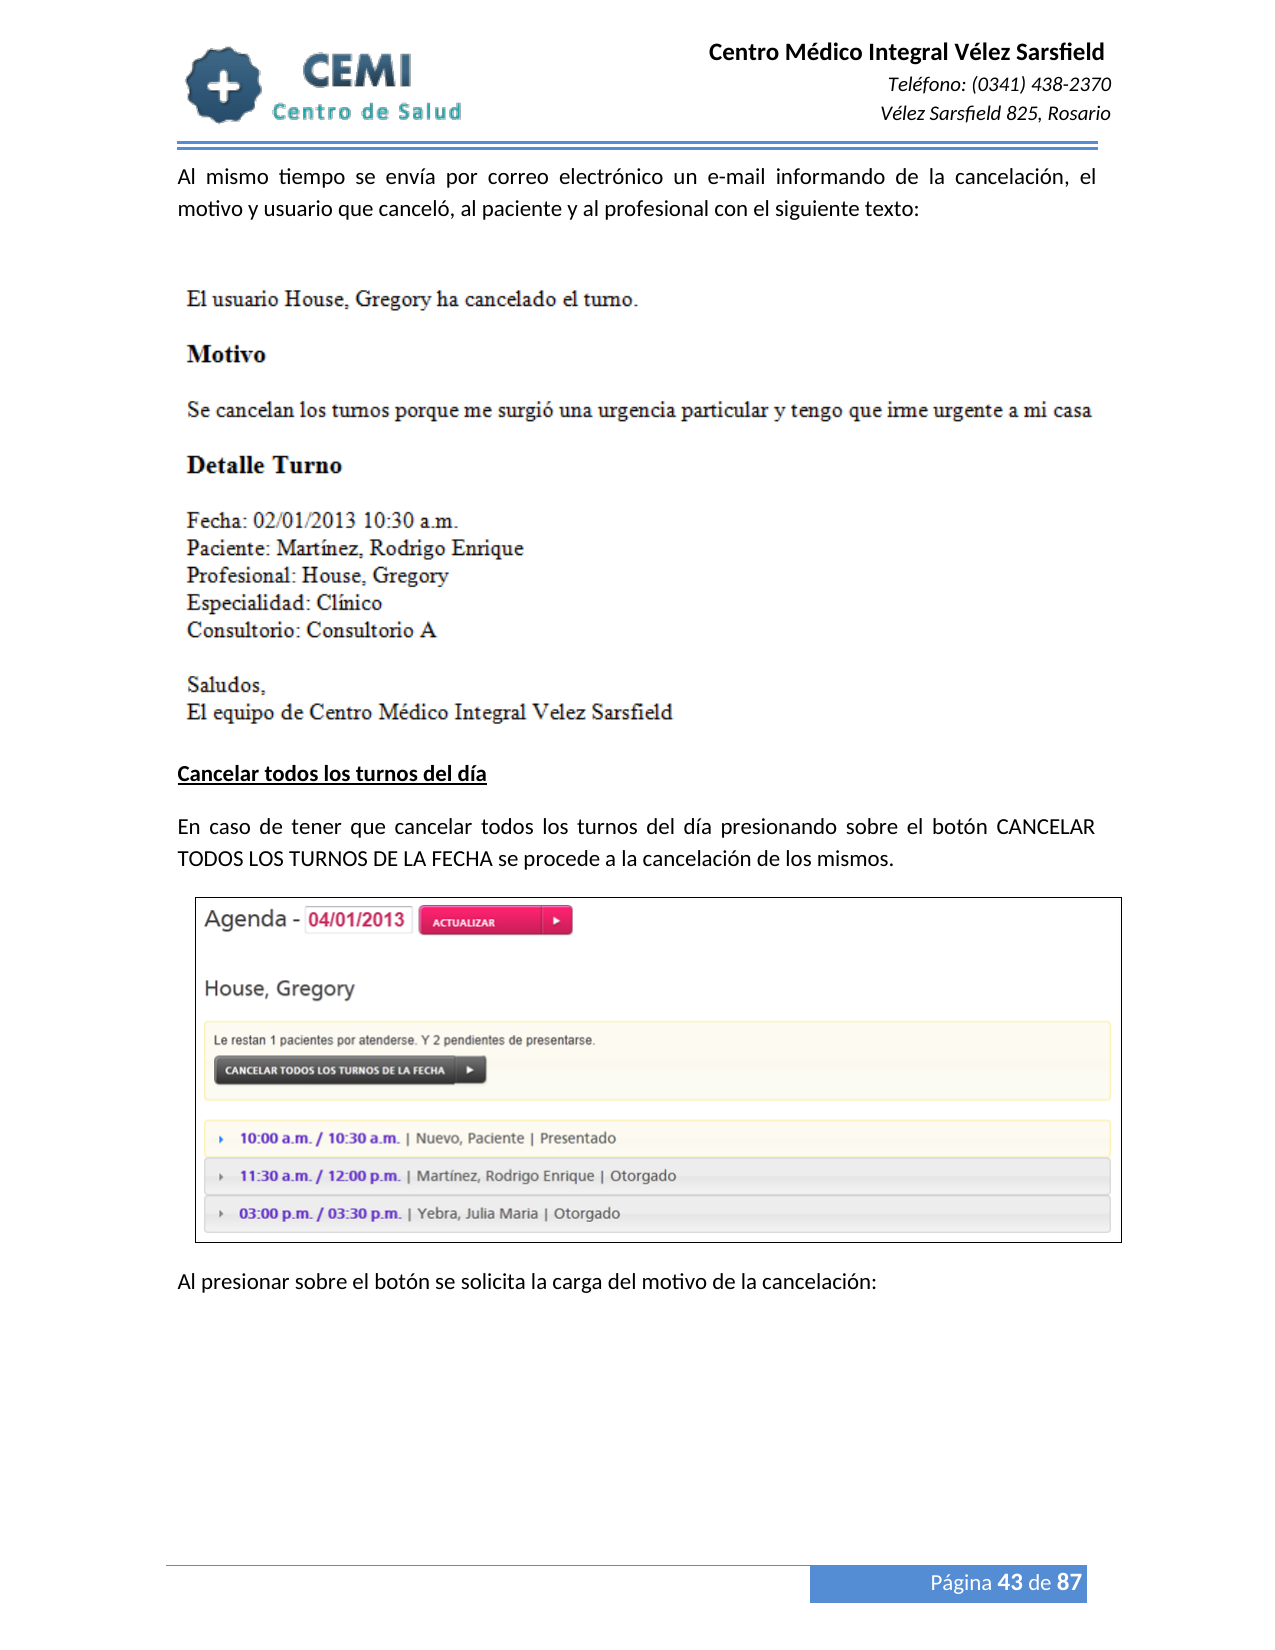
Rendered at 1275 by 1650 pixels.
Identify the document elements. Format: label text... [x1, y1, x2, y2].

text En caso de tener que cancelar todos los turnos del día presionando sobre el botón CANCELAR TODOS LOS TURNOS DE LA FECHA se procede a la cancelación de los mismos. [177, 812, 1098, 872]
text Cancelar todos los turnos del día [177, 759, 1098, 787]
picture [177, 279, 1098, 734]
picture [177, 29, 469, 141]
text Al mismo tiempo se envía por correo electrónico un e-mail informando de la cancelación, el motivo y usuario que canceló, al paciente y al profesional con el siguiente texto: [177, 162, 1098, 222]
text Al presionar sobre el botón se solicita la carga del motivo de la cancelación: [177, 1267, 1098, 1295]
picture [196, 898, 1121, 1242]
